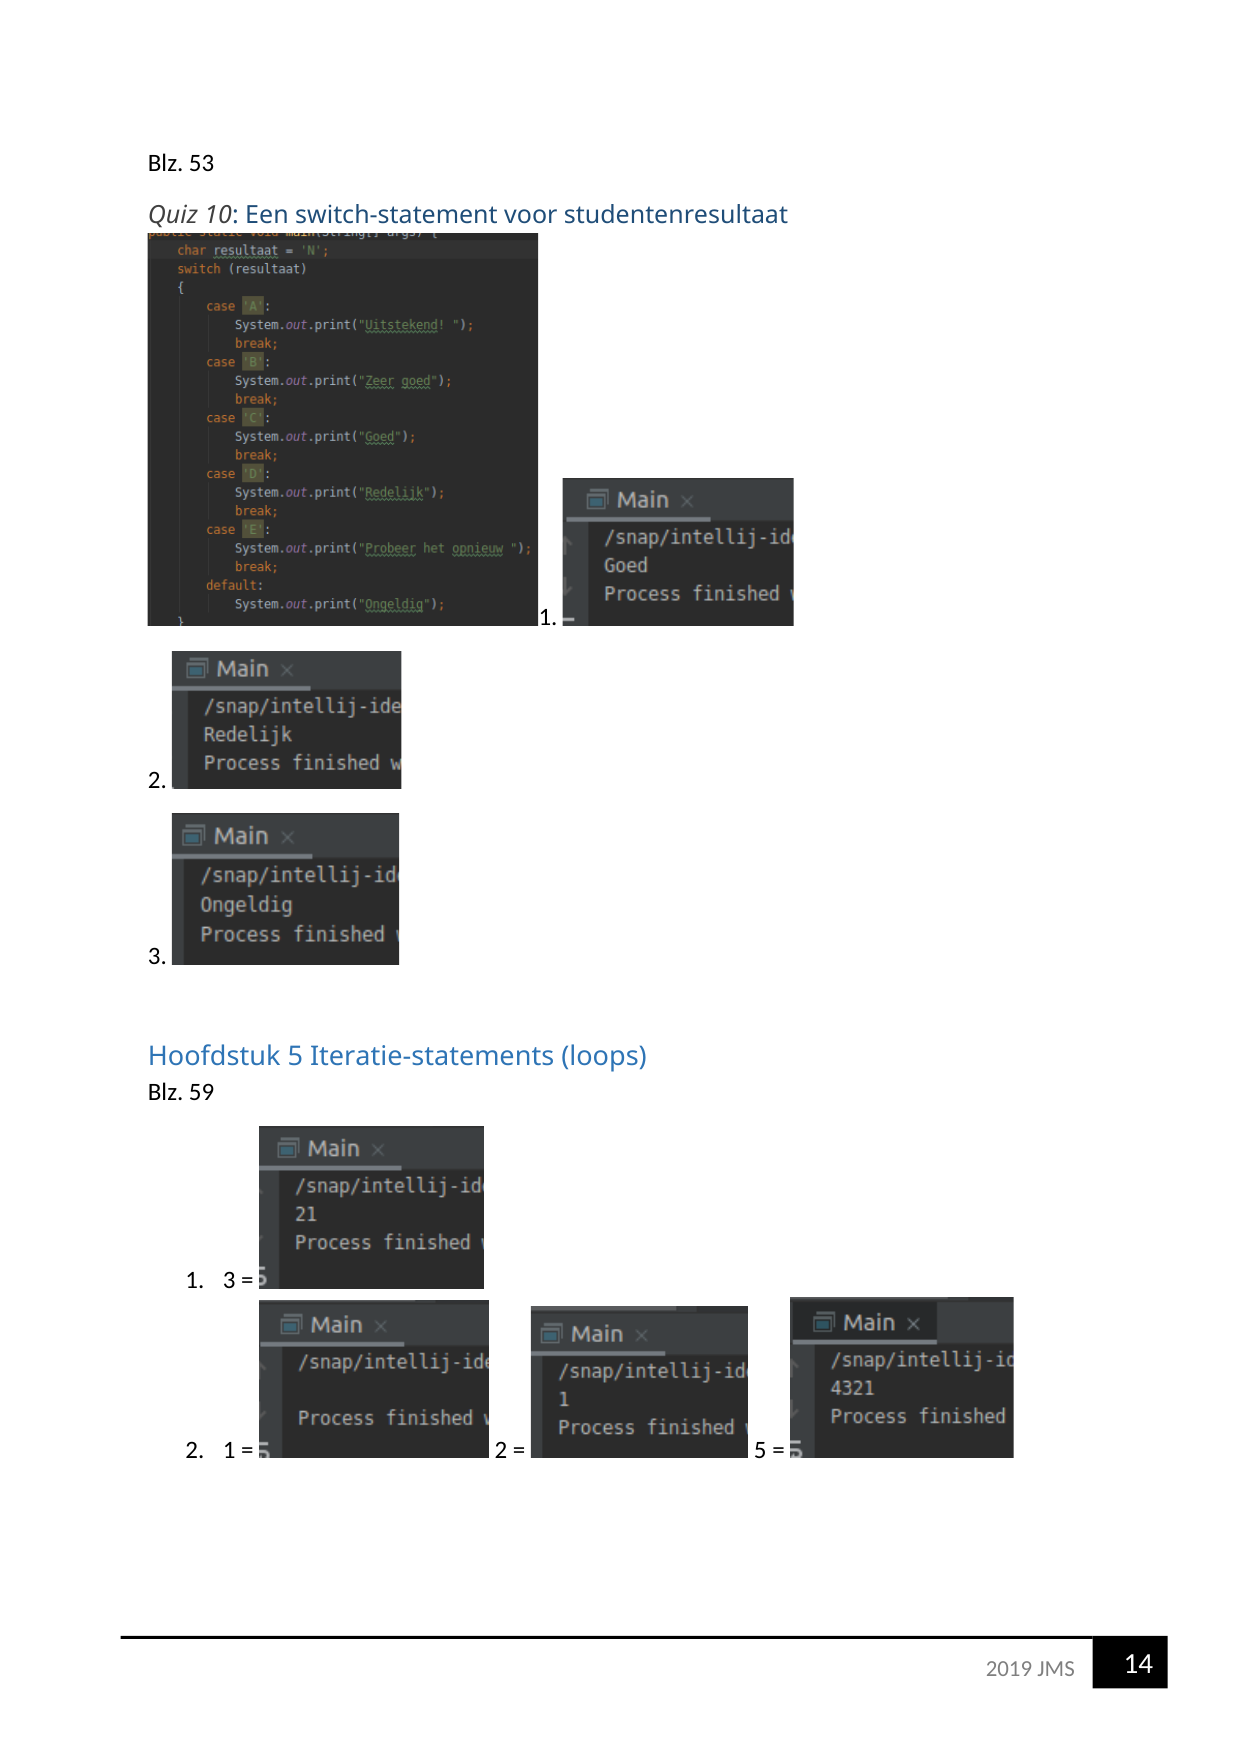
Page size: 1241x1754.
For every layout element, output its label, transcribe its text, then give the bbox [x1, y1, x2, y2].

text 2. [148, 651, 1093, 795]
subtitle Quiz 10: Een switch-statement voor studentenresultaat [148, 197, 1093, 231]
text Blz. 59 [148, 1076, 1093, 1107]
list 3 = [185, 1126, 1093, 1295]
text Blz. 53 [148, 148, 1093, 178]
picture [171, 813, 400, 965]
subtitle Hoofdstuk 5 Iteratie-statements (loops) [148, 1037, 1093, 1073]
picture [147, 233, 539, 626]
picture [259, 1300, 489, 1458]
picture [530, 1306, 748, 1458]
picture [171, 651, 402, 789]
text 3. [148, 814, 1093, 971]
picture [562, 478, 794, 626]
picture [259, 1126, 484, 1289]
picture [790, 1297, 1014, 1458]
